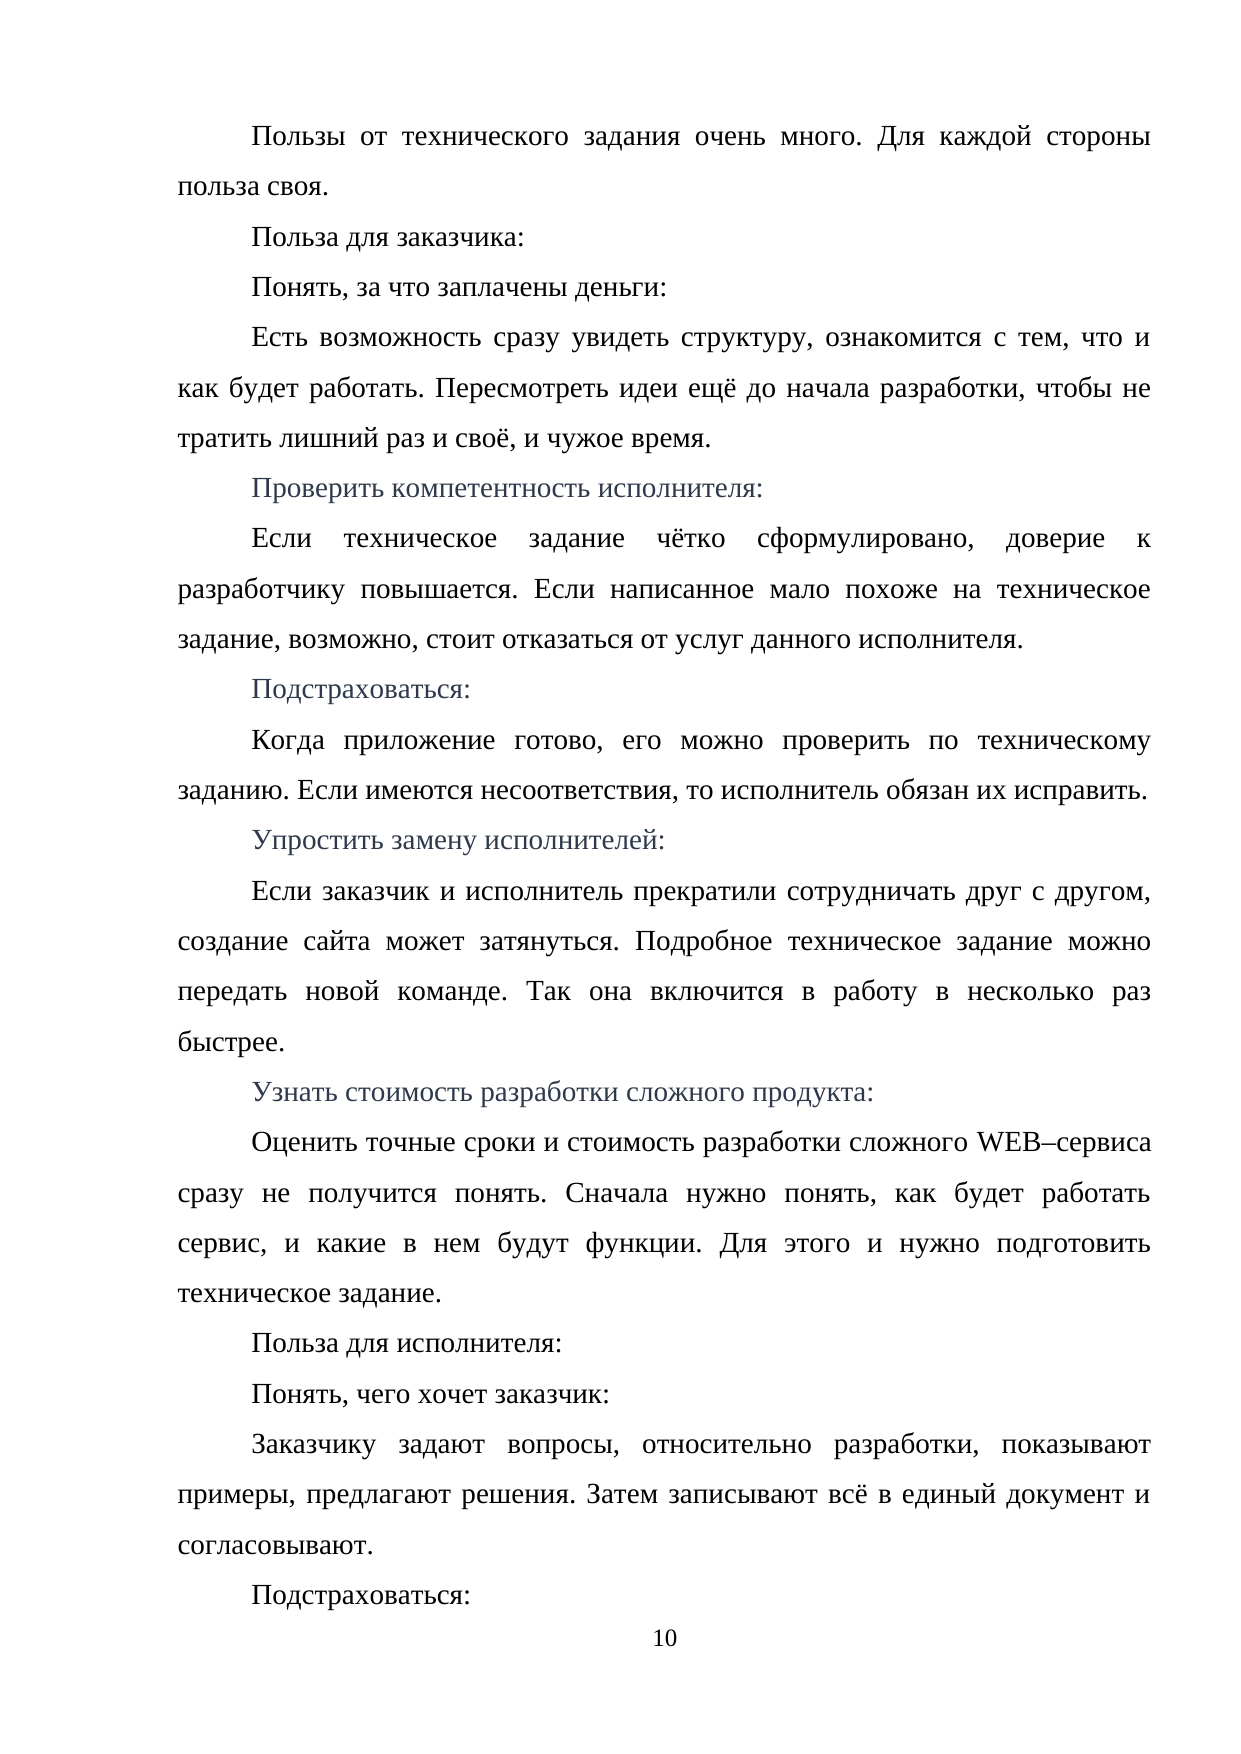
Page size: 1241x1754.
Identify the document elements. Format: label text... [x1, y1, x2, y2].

text Понять, за что заплачены деньги: [177, 269, 1152, 303]
text Есть возможность сразу увидеть структуру, ознакомится с тем, что и как будет работать. Пересмотреть идеи ещё до начала разработки, чтобы не тратить лишний раз и своё, и чужое время. [177, 319, 1152, 453]
text Узнать стоимость разработки сложного продукта: [177, 1074, 1152, 1108]
text Когда приложение готово, его можно проверить по техническому заданию. Если имеются несоответствия, то исполнитель обязан их исправить. [177, 722, 1152, 806]
text Если техническое задание чётко сформулировано, доверие к разработчику повышается. Если написанное мало похоже на техническое задание, возможно, стоит отказаться от услуг данного исполнителя. [177, 521, 1152, 655]
text Понять, чего хочет заказчик: [177, 1376, 1152, 1409]
text Если заказчик и исполнитель прекратили сотрудничать друг с другом, создание сайта может затянуться. Подробное техническое задание можно передать новой команде. Так она включится в работу в несколько раз быстрее. [177, 873, 1152, 1057]
text Пользы от технического задания очень много. Для каждой стороны польза своя. [177, 118, 1152, 202]
text Подстраховаться: [177, 672, 1152, 705]
text Польза для исполнителя: [177, 1326, 1152, 1359]
text Проверить компетентность исполнителя: [177, 470, 1152, 504]
text Подстраховаться: [177, 1577, 1152, 1611]
text Упростить замену исполнителей: [177, 822, 1152, 856]
text Оценить точные сроки и стоимость разработки сложного WEB–сервиса сразу не получится понять. Сначала нужно понять, как будет работать сервис, и какие в нем будут функции. Для этого и нужно подготовить техническое задание. [177, 1124, 1152, 1309]
text Заказчику задают вопросы, относительно разработки, показывают примеры, предлагают решения. Затем записывают всё в единый документ и согласовывают. [177, 1426, 1152, 1560]
text Польза для заказчика: [177, 219, 1152, 252]
